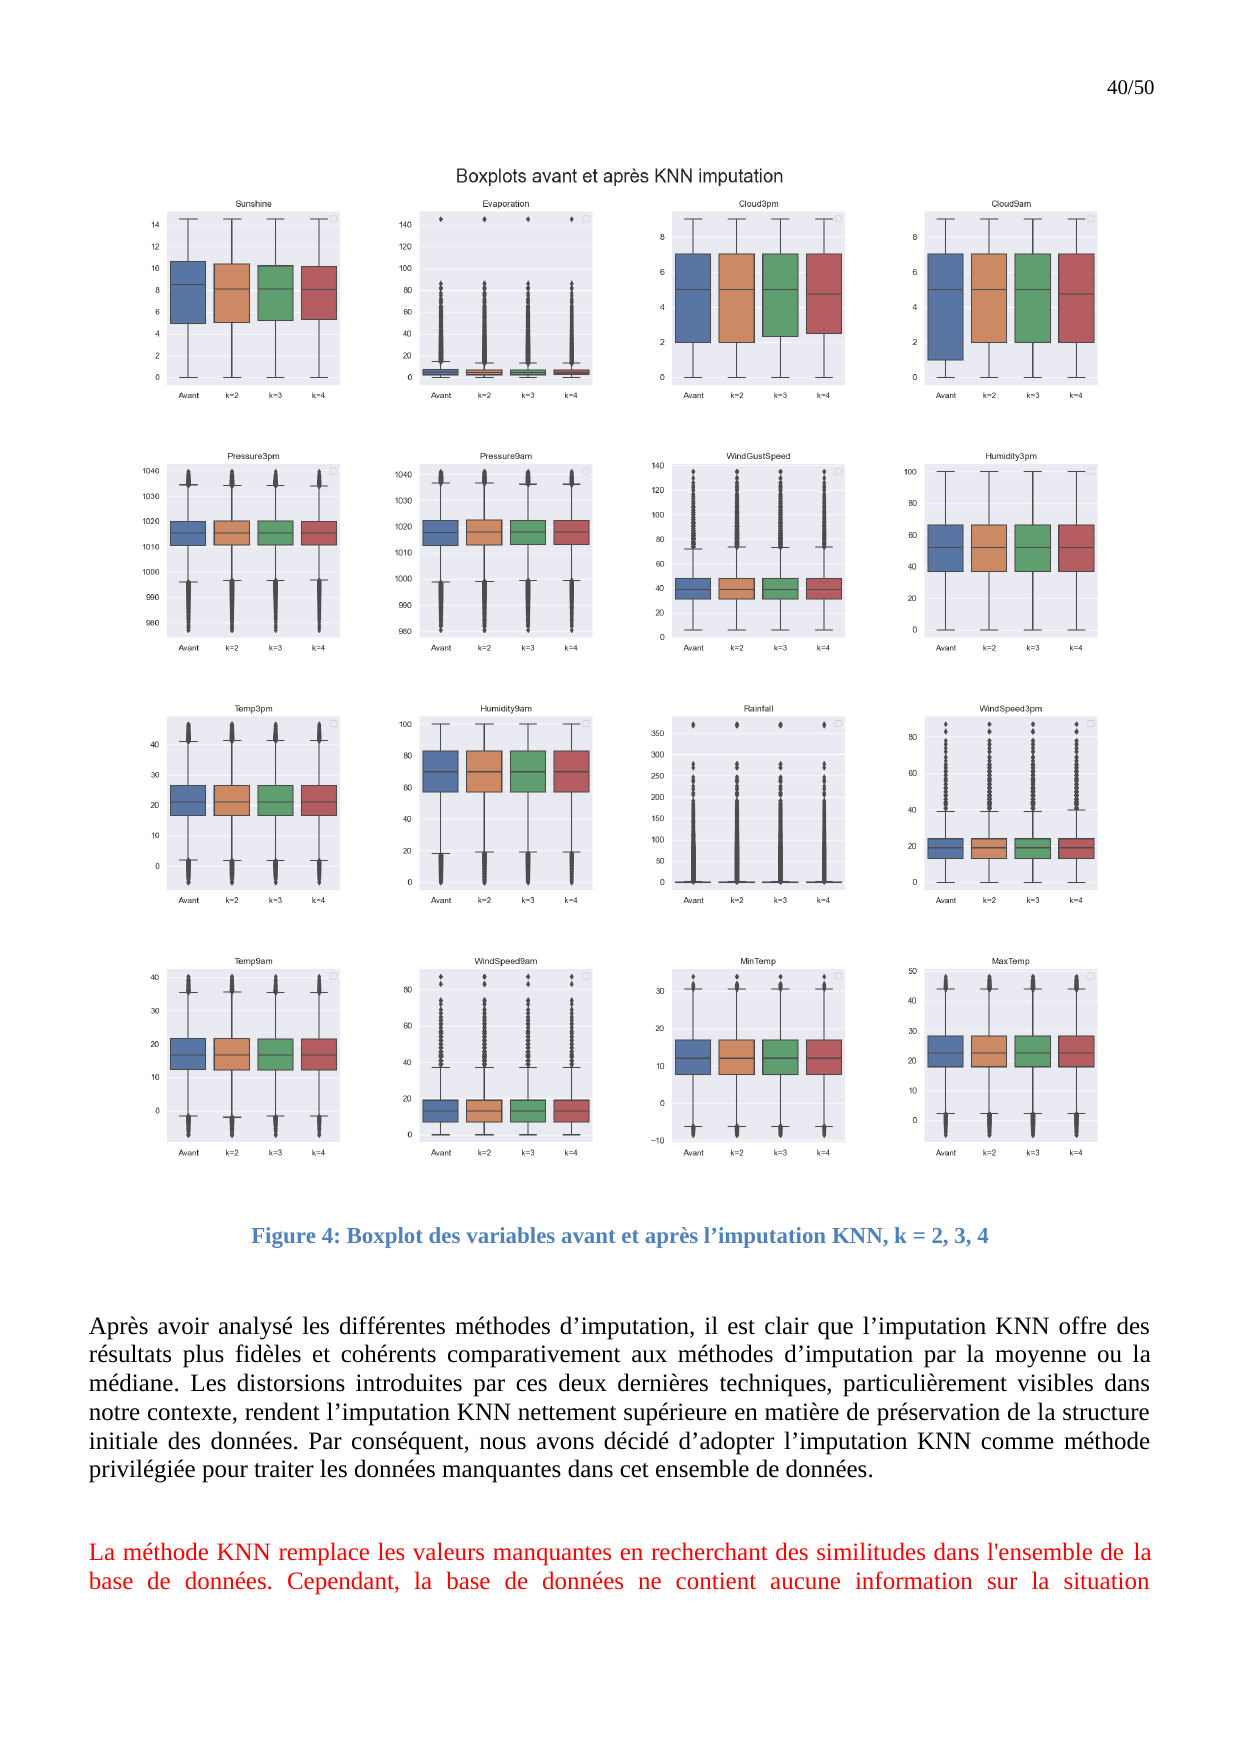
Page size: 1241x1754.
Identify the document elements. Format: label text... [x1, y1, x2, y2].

text Après avoir analysé les différentes méthodes d’imputation, il est clair que l’imputation KNN offre des résultats plus fidèles et cohérents comparativement aux méthodes d’imputation par la moyenne ou la médiane. Les distorsions introduites par ces deux dernières techniques, particulièrement visibles dans notre contexte, rendent l’imputation KNN nettement supérieure en matière de préservation de la structure initiale des données. Par conséquent, nous avons décidé d’adopter l’imputation KNN comme méthode privilégiée pour traiter les données manquantes dans cet ensemble de données. [89, 1311, 1152, 1483]
picture [88, 147, 1151, 1210]
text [89, 1537, 1152, 1594]
